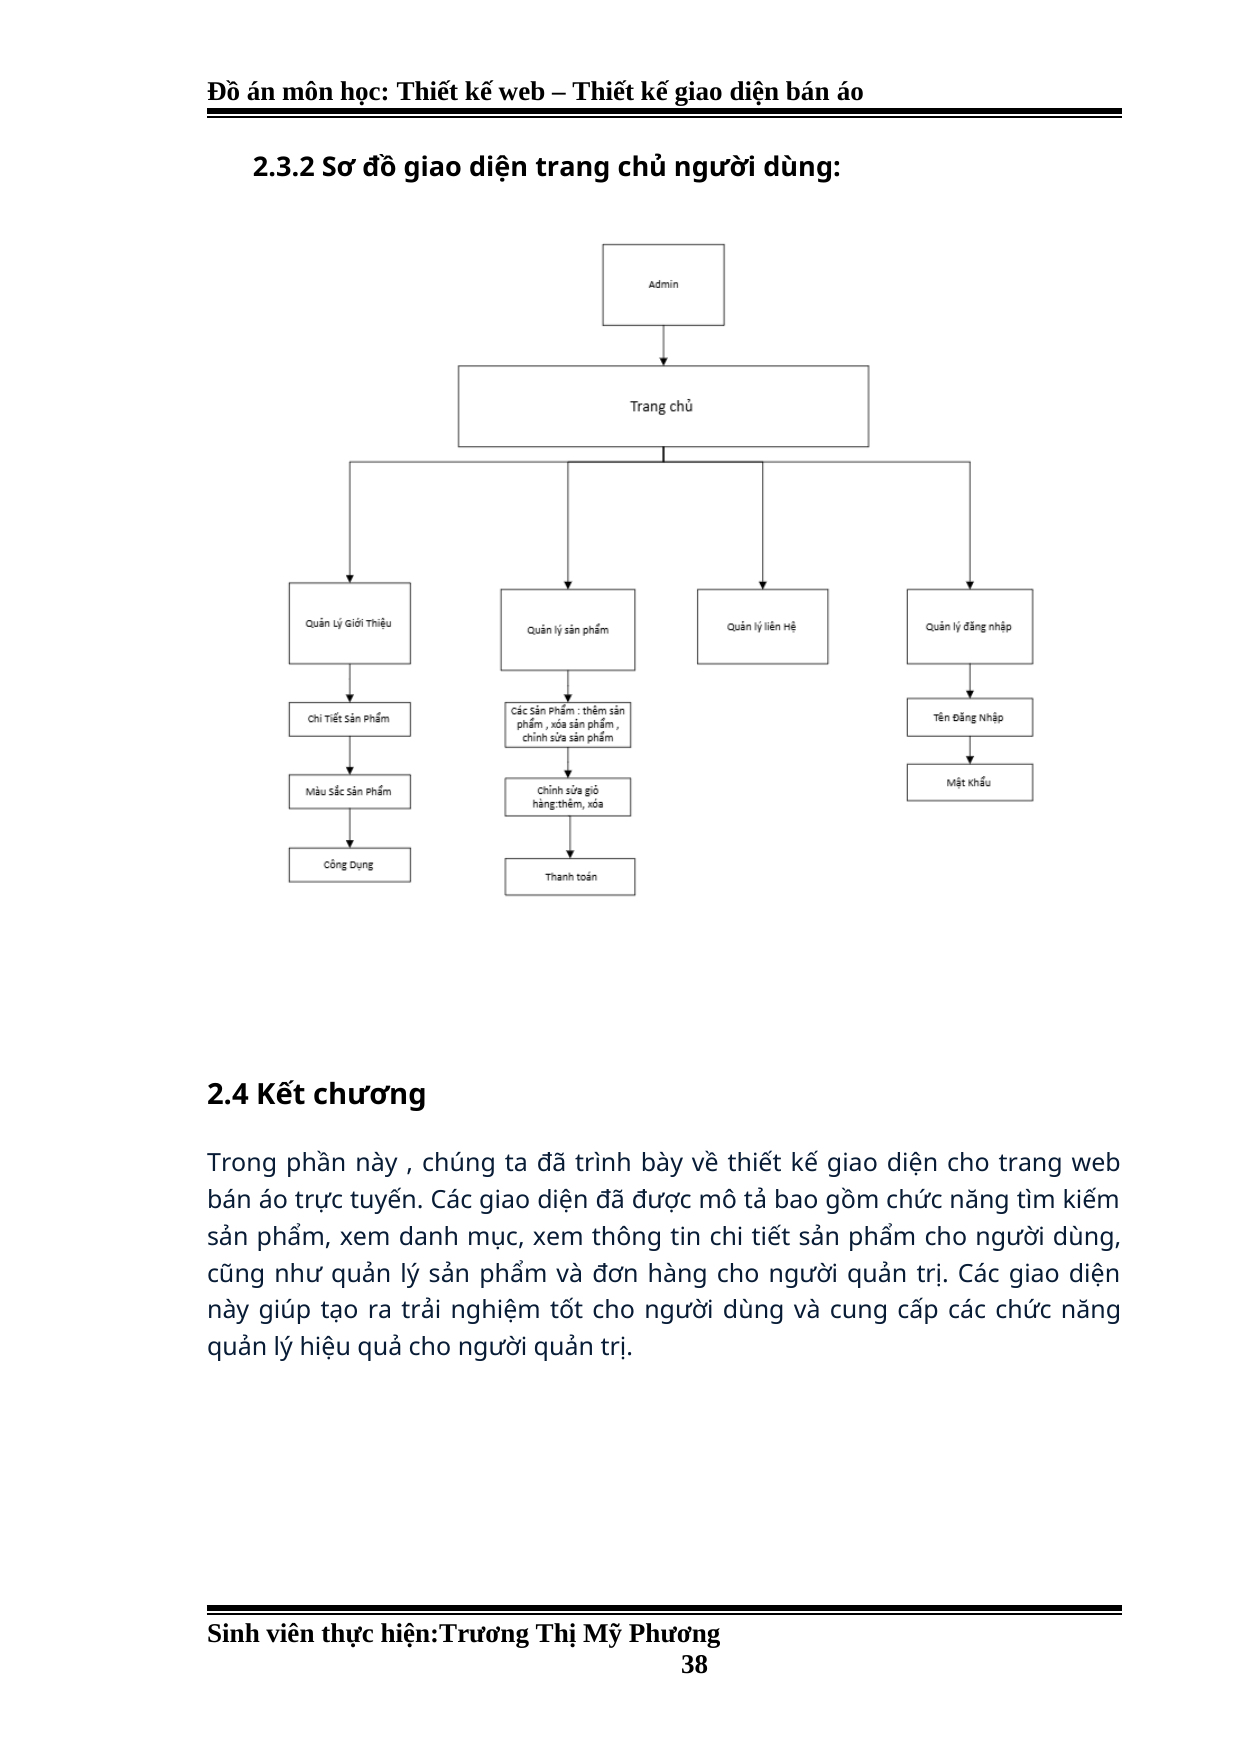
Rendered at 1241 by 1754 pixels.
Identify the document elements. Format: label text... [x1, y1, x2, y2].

subtitle 2.3.2 Sơ đồ giao diện trang chủ người dùng: [253, 148, 1122, 184]
picture [206, 215, 1121, 903]
subtitle 2.4 Kết chương [207, 1073, 1122, 1113]
text Trong phần này , chúng ta đã trình bày về thiết kế giao diện cho trang web bán áo trực tuyến. Các giao diện đã được mô tả bao gồm chức năng tìm kiếm sản phẩm, xem danh mục, xem thông tin chi tiết sản phẩm cho người dùng, cũng như quản lý sản phẩm và đơn hàng cho người quản trị. Các giao diện này giúp tạo ra trải nghiệm tốt cho người dùng và cung cấp các chức năng quản lý hiệu quả cho người quản trị. [207, 1326, 1122, 1363]
